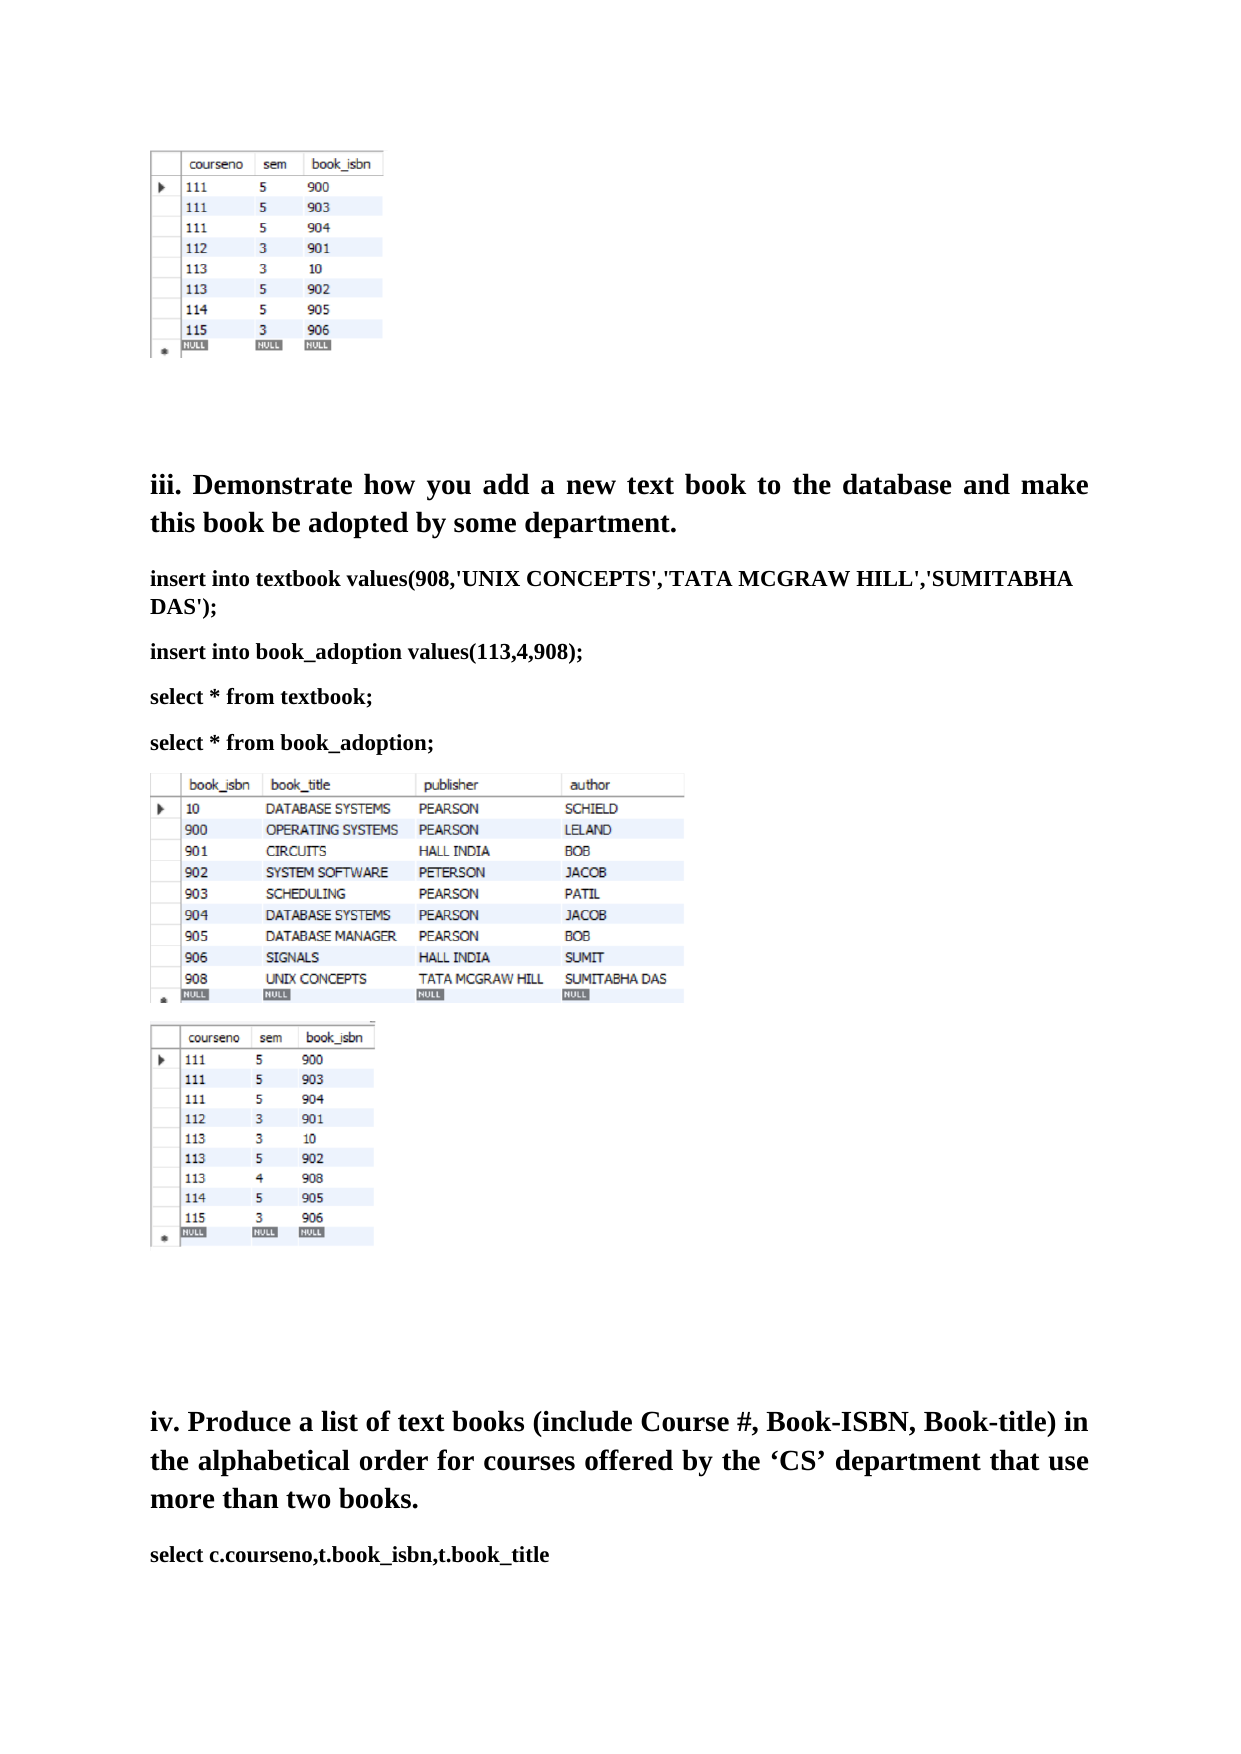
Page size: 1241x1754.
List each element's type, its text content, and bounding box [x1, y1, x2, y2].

text iv. Produce a list of text books (include Course #, Book-ISBN, Book-title) in the alphabetical order for courses offered by the ‘CS’ department that use more than two books. [150, 1404, 1090, 1515]
text iii. Demonstrate how you add a new text book to the database and make this book be adopted by some department. [150, 467, 1090, 539]
text select * from textbook; [150, 683, 1090, 710]
picture [150, 150, 388, 358]
text insert into textbook values(908,'UNIX CONCEPTS','TATA MCGRAW HILL','SUMITABHA DAS'); [150, 565, 1090, 619]
text select c.courseno,t.book_isbn,t.book_title [150, 1541, 1090, 1567]
text insert into book_adoption values(113,4,908); [150, 638, 1090, 665]
picture [150, 1021, 376, 1251]
text select * from book_adoption; [150, 728, 1090, 755]
picture [150, 773, 685, 1003]
